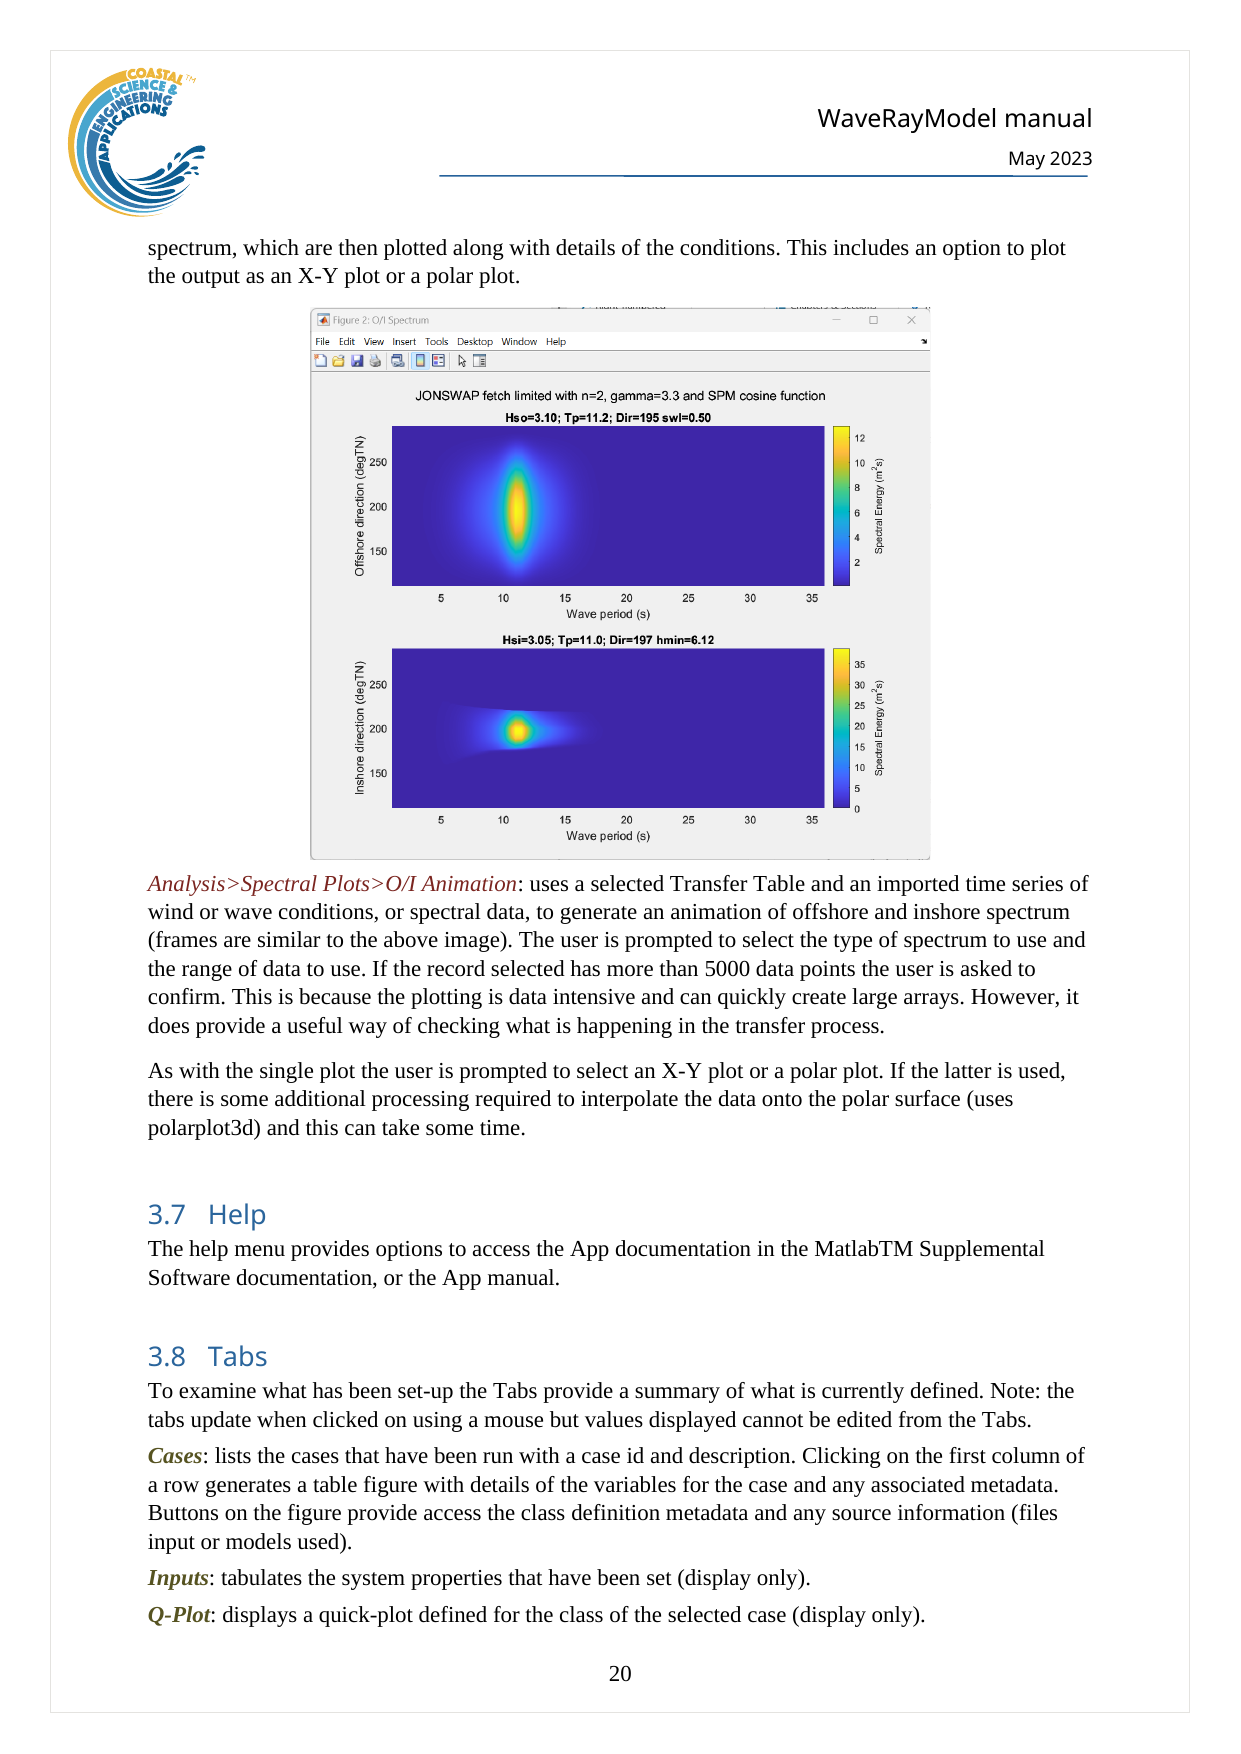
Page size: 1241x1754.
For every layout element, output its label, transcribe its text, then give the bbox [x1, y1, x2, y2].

picture [310, 307, 930, 860]
subtitle Help [148, 1196, 1093, 1232]
text The help menu provides options to access the App documentation in the MatlabTM Supplemental Software documentation, or the App manual. [148, 1235, 1093, 1290]
text To examine what has been set-up the Tabs provide a summary of what is currently defined. Note: the tabs update when clicked on using a mouse but values displayed cannot be edited from the Tabs. [148, 1377, 1093, 1432]
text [148, 234, 1093, 289]
text Inputs: tabulates the system properties that have been set (display only). [148, 1564, 1093, 1591]
text As with the single plot the user is prompted to select an X-Y plot or a polar plot. If the latter is used, there is some additional processing required to interpolate the data onto the polar surface (uses polarplot3d) and this can take some time. [148, 1057, 1093, 1140]
text Q-Plot: displays a quick-plot defined for the class of the selected case (display only). [148, 1601, 1093, 1628]
text Analysis>Spectral Plots>O/I Animation: uses a selected Transfer Table and an imported time series of wind or wave conditions, or spectral data, to generate an animation of offshore and inshore spectrum (frames are similar to the above image). The user is prompted to select the type of spectrum to use and the range of data to use. If the record selected has more than 5000 data points the user is asked to confirm. This is because the plotting is data intensive and can quickly create large arrays. However, it does provide a useful way of checking what is happening in the transfer process. [148, 869, 1093, 1038]
subtitle Tabs [148, 1337, 1093, 1374]
text Cases: lists the cases that have been run with a case id and description. Clicking on the first column of a row generates a table figure with details of the variables for the case and any associated metadata. Buttons on the figure provide access the class definition metadata and any source information (files input or models used). [148, 1442, 1093, 1554]
